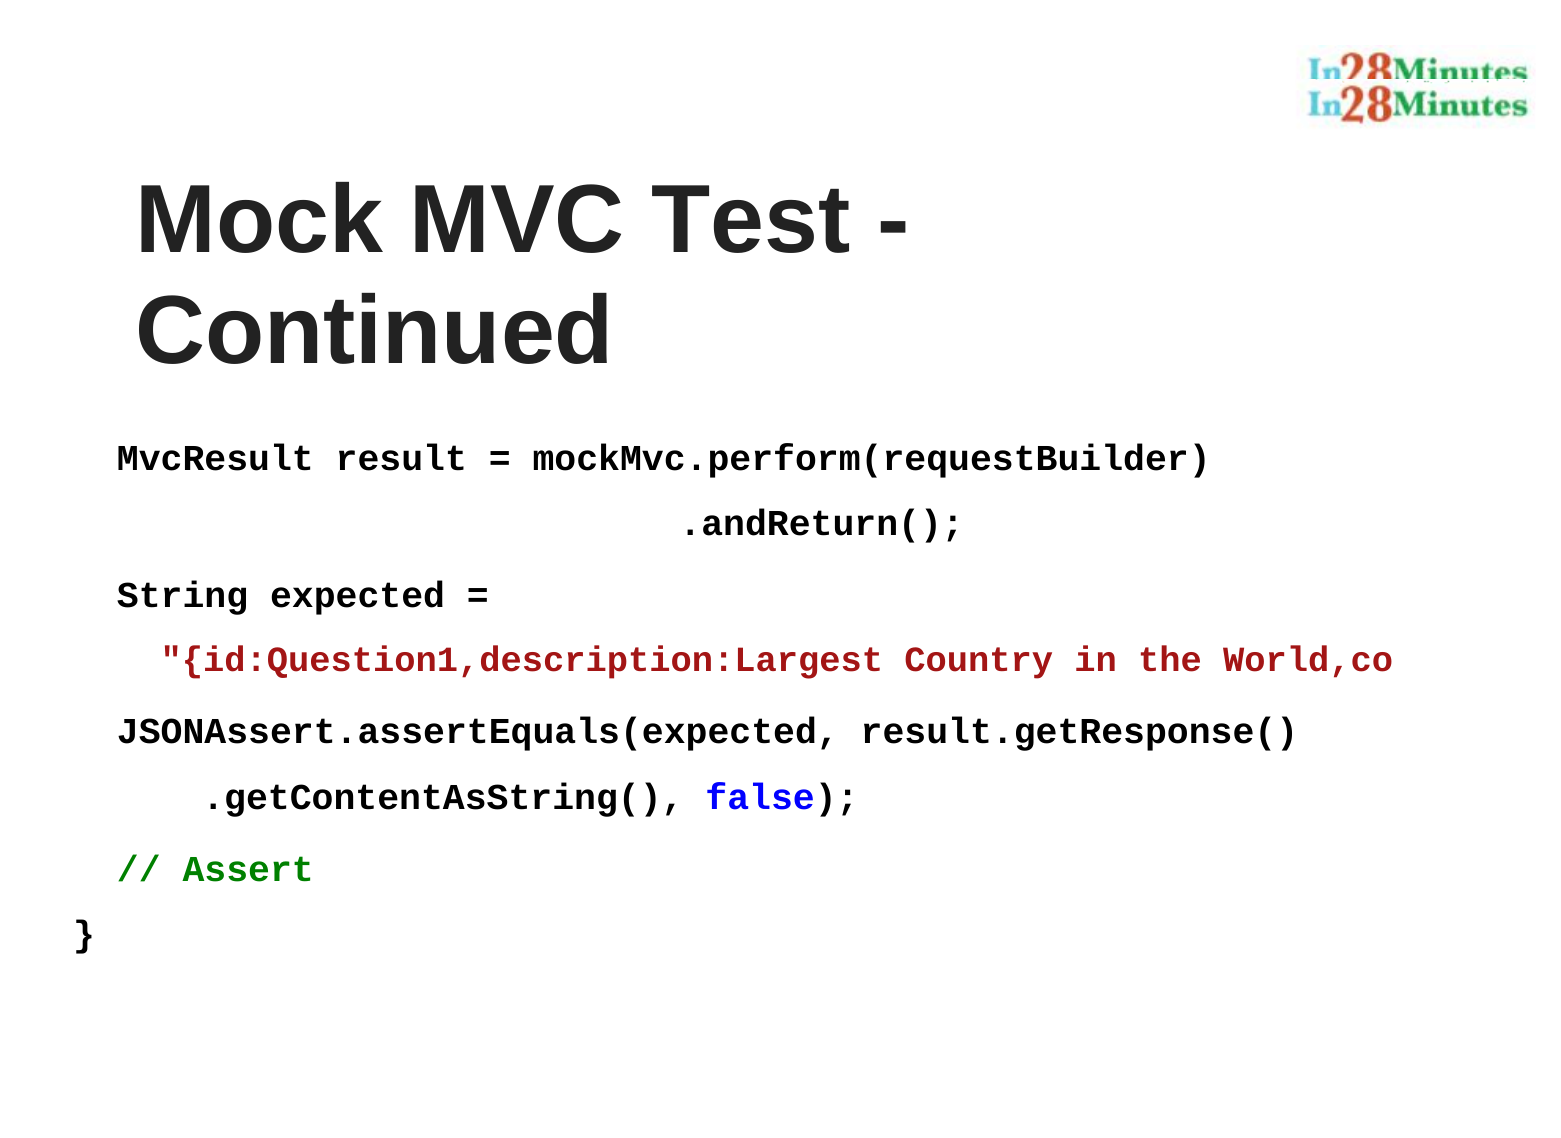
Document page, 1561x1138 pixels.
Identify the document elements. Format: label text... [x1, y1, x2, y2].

text "{id:Question1,description:Largest Country in the World,co [160, 642, 1489, 682]
text .andReturn(); [679, 505, 1489, 547]
text .getContentAsString(), false); [202, 779, 1489, 820]
text // Assert [117, 851, 1489, 892]
text String expected = [117, 577, 1489, 618]
text Mock MVC Test - Continued [135, 161, 1489, 384]
text } [73, 916, 1489, 957]
text MvcResult result = mockMvc.perform(requestBuilder) [117, 440, 1489, 481]
text JSONAssert.assertEquals(expected, result.getResponse() [117, 714, 1489, 755]
picture [1272, 45, 1536, 212]
